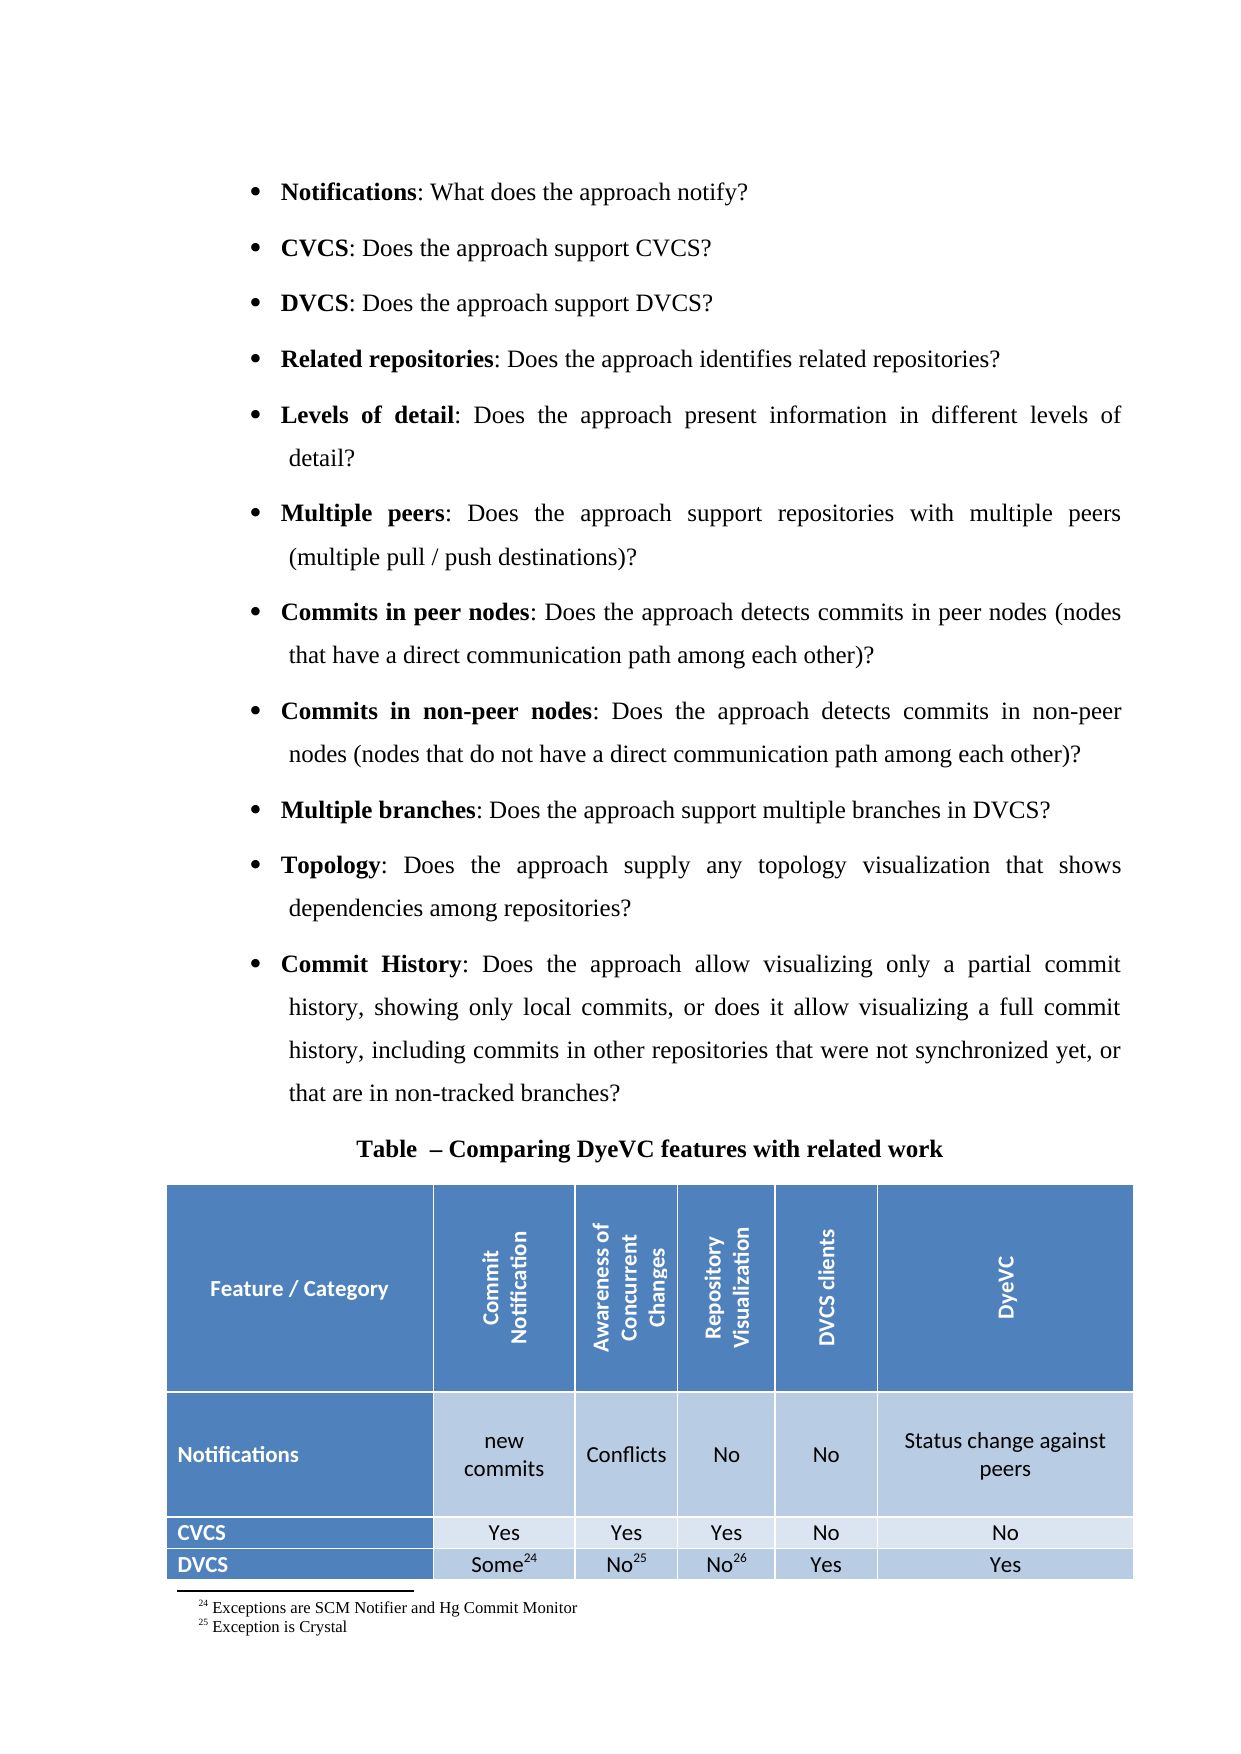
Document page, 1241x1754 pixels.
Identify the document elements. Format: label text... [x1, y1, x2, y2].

table_cell No [776, 1518, 877, 1548]
table_cell No [678, 1549, 774, 1579]
list Related repositories: Does the approach identifies related repositories? [251, 344, 1122, 373]
table_cell Yes [878, 1549, 1133, 1579]
list CVCS: Does the approach support CVCS? [251, 233, 1122, 262]
list Commits in peer nodes: Does the approach detects commits in peer nodes (nodes that have a direct communication path among each other)? [251, 597, 1122, 669]
table_header Awareness of Concurrent Changes [576, 1185, 677, 1391]
list Notifications: What does the approach notify? [251, 177, 1122, 206]
table_header DyeVC [878, 1185, 1133, 1391]
table_cell No [678, 1393, 774, 1516]
table_header Commit Notification [434, 1185, 574, 1391]
table_cell Yes [576, 1518, 677, 1548]
text Table 5 – Comparing DyeVC features with related work [177, 1134, 1122, 1163]
list Commits in non-peer nodes: Does the approach detects commits in non-peer nodes (nodes that do not have a direct communication path among each other)? [251, 696, 1122, 768]
table_cell No [878, 1518, 1133, 1548]
table_header Feature / Category [167, 1185, 433, 1391]
table_header DVCS clients [776, 1185, 877, 1391]
table_cell DVCS [167, 1549, 433, 1579]
list DVCS: Does the approach support DVCS? [251, 288, 1122, 317]
table_cell No [776, 1393, 877, 1516]
table_cell new commits [434, 1393, 574, 1516]
table_cell Some [434, 1549, 574, 1579]
table_header Repository Visualization [678, 1185, 774, 1391]
table_cell Yes [434, 1518, 574, 1548]
list Commit History: Does the approach allow visualizing only a partial commit history, showing only local commits, or does it allow visualizing a full commit history, including commits in other repositories that were not synchronized yet, or that are in non-tracked branches? [251, 949, 1122, 1107]
list Topology: Does the approach supply any topology visualization that shows dependencies among repositories? [251, 850, 1122, 922]
list Multiple peers: Does the approach support repositories with multiple peers (multiple pull / push destinations)? [251, 498, 1122, 570]
table_cell No [576, 1549, 677, 1579]
table_cell CVCS [167, 1518, 433, 1548]
table_cell Conflicts [576, 1393, 677, 1516]
table_cell Yes [678, 1518, 774, 1548]
table_cell Notifications [167, 1393, 433, 1516]
list Multiple branches: Does the approach support multiple branches in DVCS? [251, 795, 1122, 823]
table_cell Status change against peers [878, 1393, 1133, 1516]
table_cell Yes [776, 1549, 877, 1579]
list Levels of detail: Does the approach present information in different levels of detail? [251, 400, 1122, 472]
